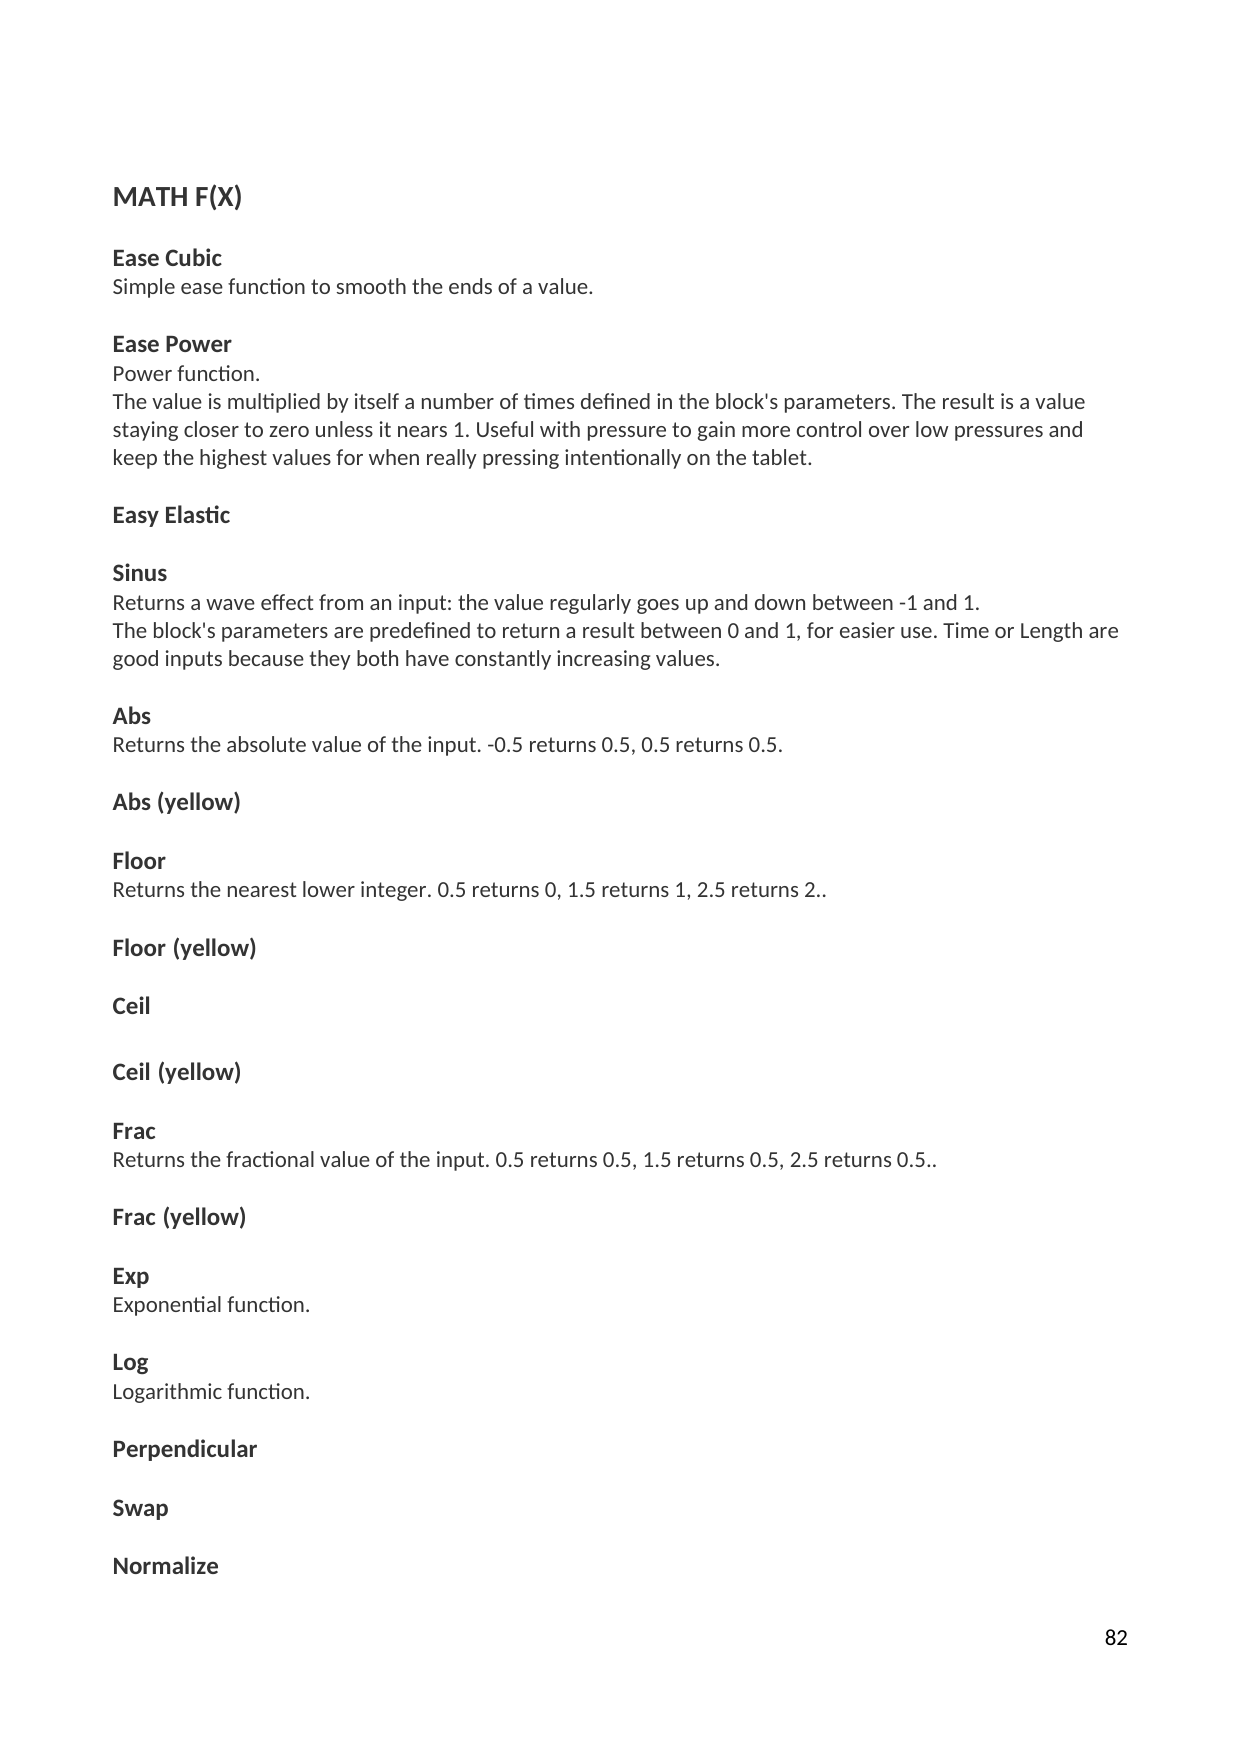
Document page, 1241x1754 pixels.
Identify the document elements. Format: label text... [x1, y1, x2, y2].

text Ceil [112, 990, 1128, 1021]
text Returns the fractional value of the input. 0.5 returns 0.5, 1.5 returns 0.5, 2.5 returns 0.5.. [112, 1145, 1128, 1173]
text Ease Cubic [112, 242, 1128, 272]
text Ceil (yellow) [112, 1056, 1128, 1087]
text Abs (yellow) [112, 787, 1128, 817]
text Swap [112, 1492, 1128, 1522]
text Returns a wave effect from an input: the value regularly goes up and down between -1 and 1. [112, 588, 1128, 616]
text The block's parameters are predefined to return a result between 0 and 1, for easier use. Time or Length are good inputs because they both have constantly increasing values. [112, 616, 1128, 672]
text Ease Power [112, 328, 1128, 359]
text Power function. [112, 359, 1128, 387]
text Exp [112, 1260, 1128, 1291]
text Perpendicular [112, 1433, 1128, 1464]
text Normalize [112, 1550, 1128, 1581]
text Floor [112, 845, 1128, 876]
text Floor (yellow) [112, 932, 1128, 962]
text Exponential function. [112, 1291, 1128, 1318]
text Frac [112, 1115, 1128, 1145]
text Abs [112, 700, 1128, 731]
text Frac (yellow) [112, 1201, 1128, 1232]
text Logarithmic function. [112, 1377, 1128, 1405]
text Simple ease function to smooth the ends of a value. [112, 272, 1128, 300]
text The value is multiplied by itself a number of times defined in the block's parameters. The result is a value staying closer to zero unless it nears 1. Useful with pressure to gain more control over low pressures and keep the highest values for when really pressing intentionally on the tablet. [112, 387, 1128, 471]
text MATH F(X) [112, 178, 1128, 214]
text Returns the absolute value of the input. -0.5 returns 0.5, 0.5 returns 0.5. [112, 731, 1128, 758]
text Log [112, 1347, 1128, 1377]
text Returns the nearest lower integer. 0.5 returns 0, 1.5 returns 1, 2.5 returns 2.. [112, 876, 1128, 904]
text Easy Elastic [112, 499, 1128, 529]
text Sinus [112, 557, 1128, 588]
